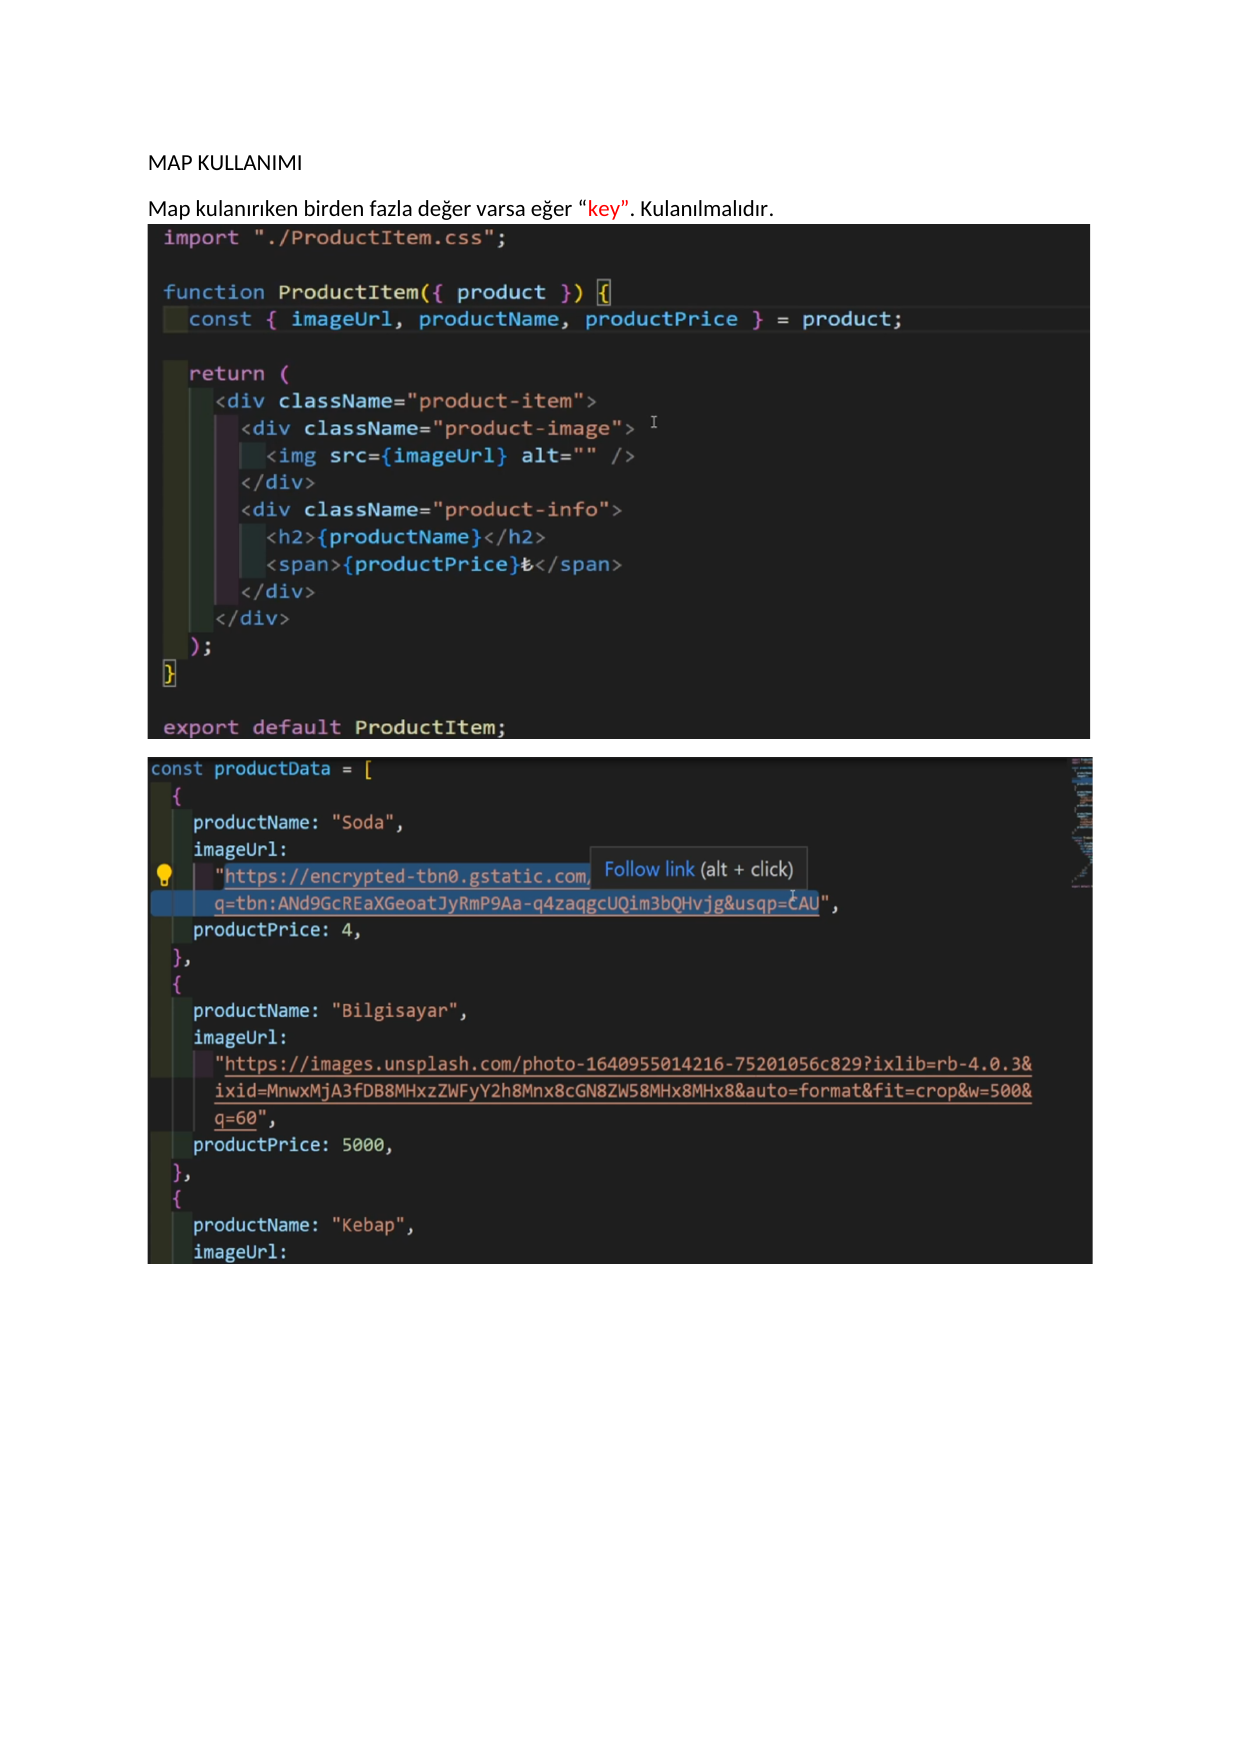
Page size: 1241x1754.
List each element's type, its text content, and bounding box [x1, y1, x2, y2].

text MAP KULLANIMI [148, 148, 1093, 176]
picture [147, 224, 1091, 739]
picture [147, 757, 1093, 1264]
